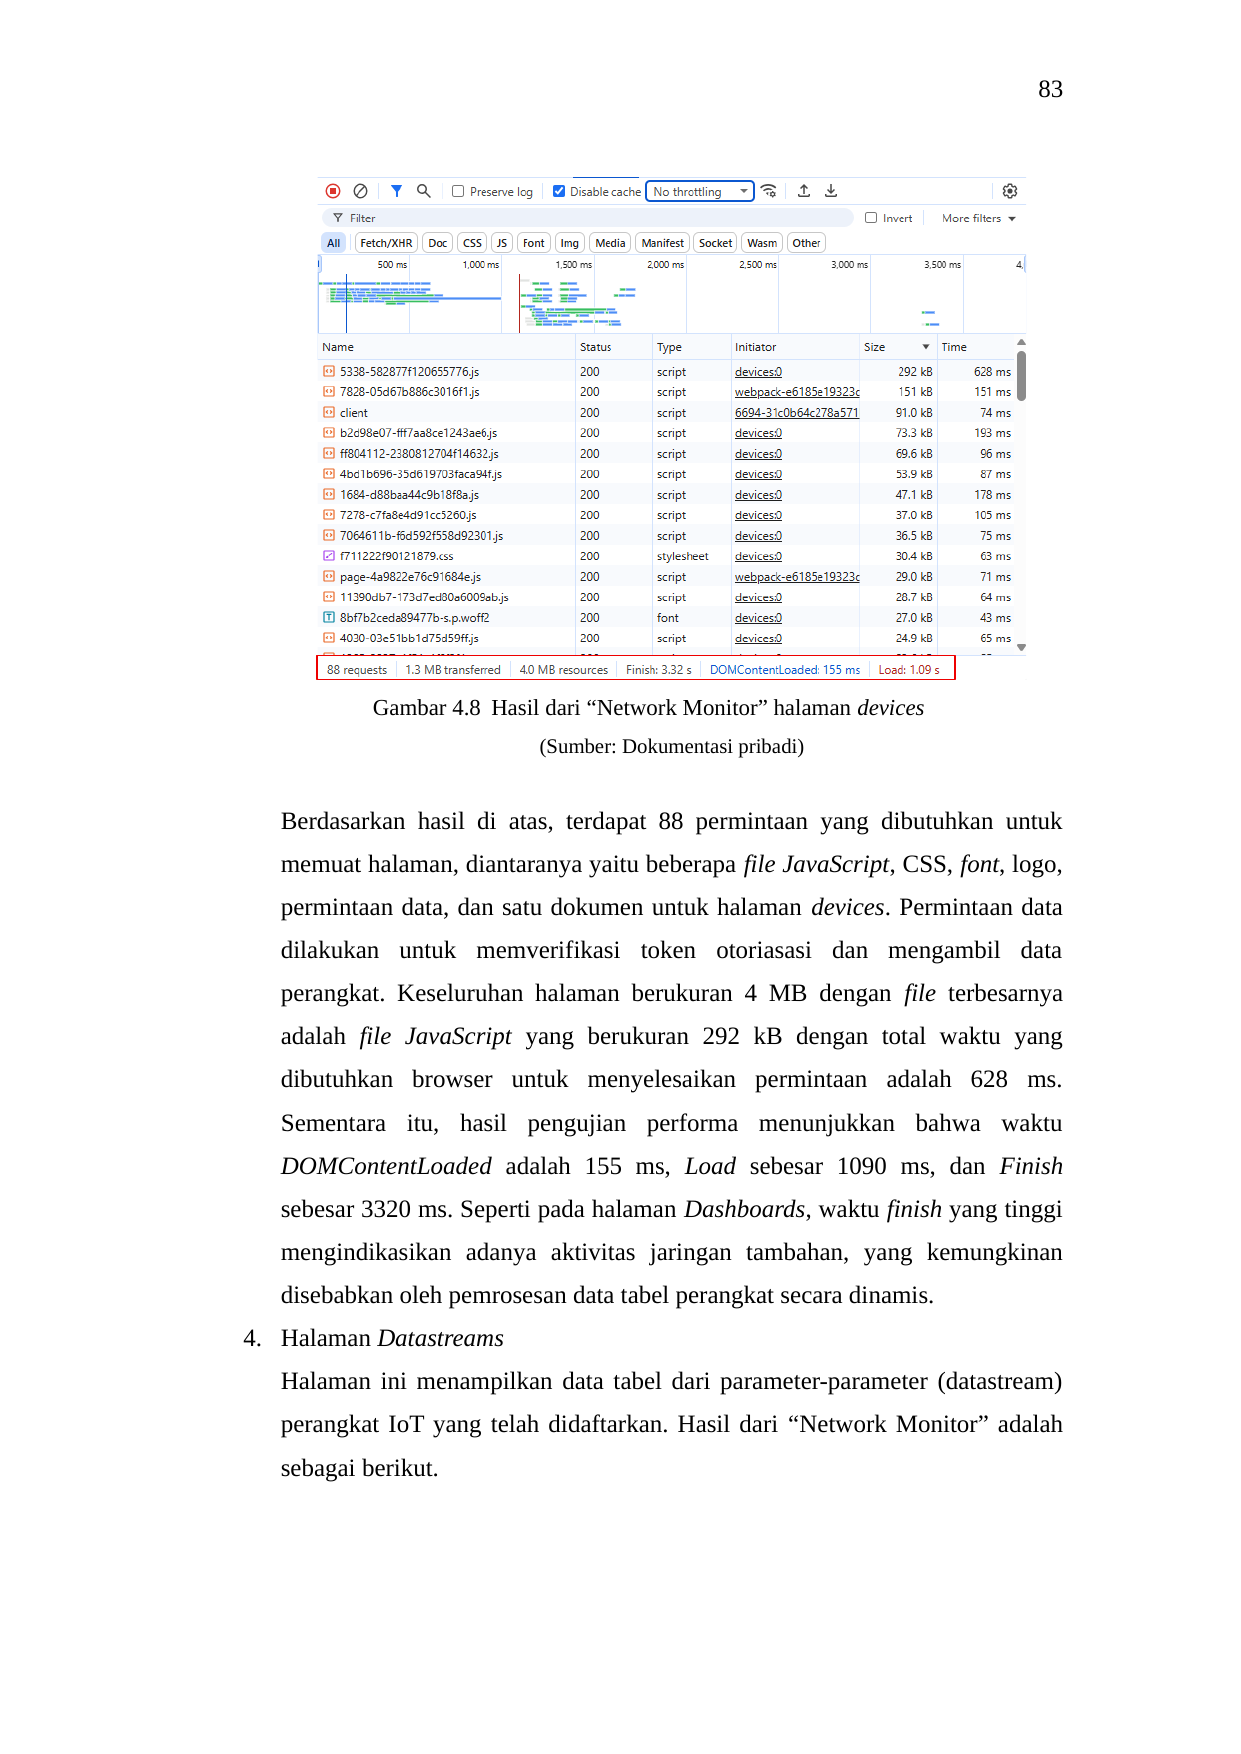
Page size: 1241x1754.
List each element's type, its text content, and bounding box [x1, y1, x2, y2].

text Hasil dari “Network Monitor” halaman devices [236, 694, 1063, 721]
list (Sumber: Dokumentasi pribadi) [281, 734, 1063, 758]
list Halaman Datastreams [243, 1323, 1063, 1352]
list Halaman ini menampilkan data tabel dari parameter-parameter (datastream) perangkat IoT yang telah didaftarkan. Hasil dari “Network Monitor” adalah sebagai berikut. [281, 1366, 1063, 1481]
picture [318, 656, 954, 679]
picture [317, 177, 1027, 680]
list Berdasarkan hasil di atas, terdapat 88 permintaan yang dibutuhkan untuk memuat halaman, diantaranya yaitu beberapa file JavaScript, CSS, font, logo, permintaan data, dan satu dokumen untuk halaman devices. Permintaan data dilakukan untuk memverifikasi token otoriasasi dan mengambil data perangkat. Keseluruhan halaman berukuran 4 MB dengan file terbesarnya adalah file JavaScript yang berukuran 292 kB dengan total waktu yang dibutuhkan browser untuk menyelesaikan permintaan adalah 628 ms. Sementara itu, hasil pengujian performa menunjukkan bahwa waktu DOMContentLoaded adalah 155 ms, Load sebesar 1090 ms, dan Finish sebesar 3320 ms. Seperti pada halaman Dashboards, waktu finish yang tinggi mengindikasikan adanya aktivitas jaringan tambahan, yang kemungkinan disebabkan oleh pemrosesan data tabel perangkat secara dinamis. [281, 806, 1063, 1309]
